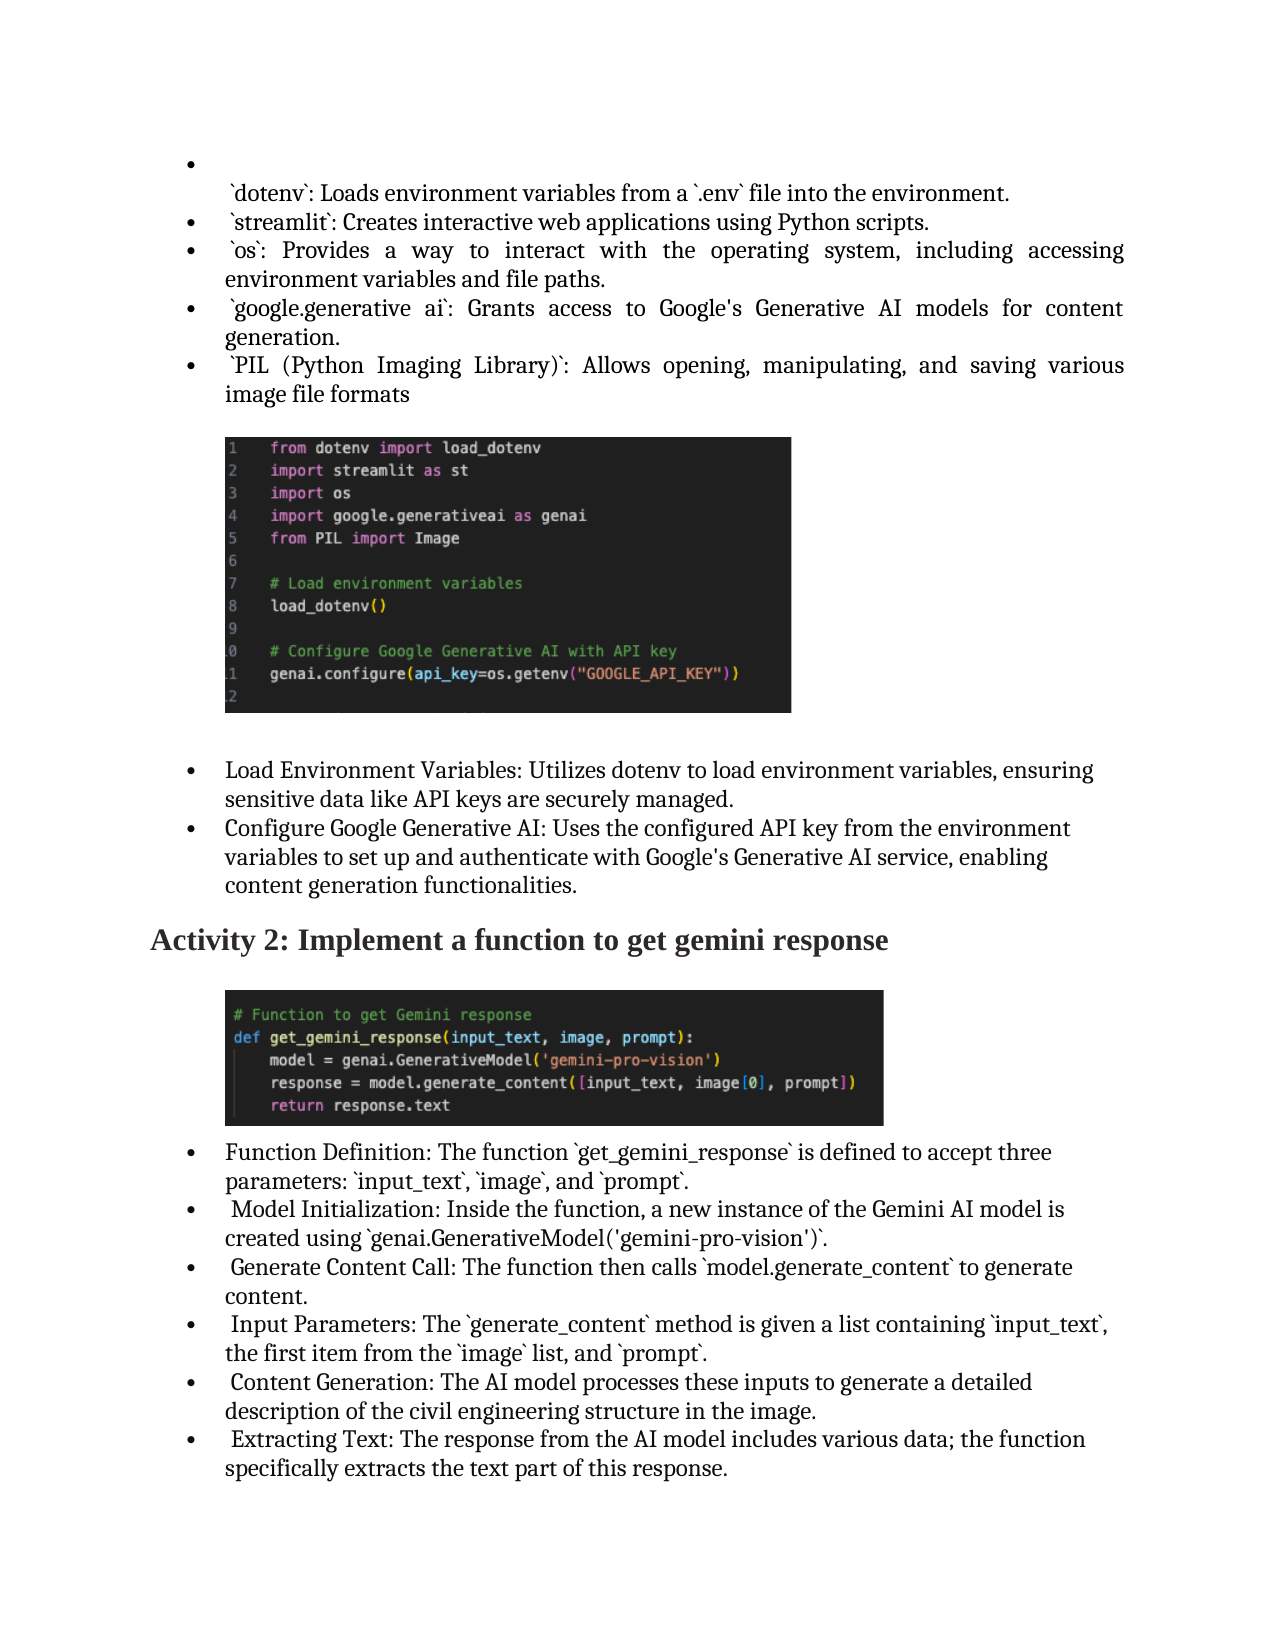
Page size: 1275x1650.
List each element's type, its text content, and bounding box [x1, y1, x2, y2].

list Input Parameters: The `generate_content` method is given a list containing `input_text`, the first item from the `image` list, and `prompt`. [187, 1310, 1125, 1368]
list Generate Content Call: The function then calls `model.generate_content` to generate content. [187, 1253, 1125, 1310]
list `dotenv`: Loads environment variables from a `.env` file into the environment. [187, 150, 1125, 207]
list `streamlit`: Creates interactive web applications using Python scripts. [187, 207, 1125, 236]
list Model Initialization: Inside the function, a new instance of the Gemini AI model is created using `genai.GenerativeModel('gemini-pro-vision')`. [187, 1195, 1125, 1253]
subtitle Activity 2: Implement a function to get gemini response [150, 920, 1125, 957]
picture [225, 990, 884, 1126]
picture [225, 437, 792, 713]
list Extracting Text: The response from the AI model includes various data; the function specifically extracts the text part of this response. [187, 1425, 1125, 1483]
list Configure Google Generative AI: Uses the configured API key from the environment variables to set up and authenticate with Google's Generative AI service, enabling content generation functionalities. [187, 814, 1125, 900]
list `os`: Provides a way to interact with the operating system, including accessing environment variables and file paths. [187, 236, 1125, 294]
list Content Generation: The AI model processes these inputs to generate a detailed description of the civil engineering structure in the image. [187, 1368, 1125, 1425]
list `google.generative ai`: Grants access to Google's Generative AI models for content generation. [187, 294, 1125, 351]
list Function Definition: The function `get_gemini_response` is defined to accept three parameters: `input_text`, `image`, and `prompt`. [187, 1138, 1125, 1195]
list Load Environment Variables: Utilizes dotenv to load environment variables, ensuring sensitive data like API keys are securely managed. [187, 756, 1125, 814]
list `PIL (Python Imaging Library)`: Allows opening, manipulating, and saving various image file formats [187, 351, 1125, 409]
